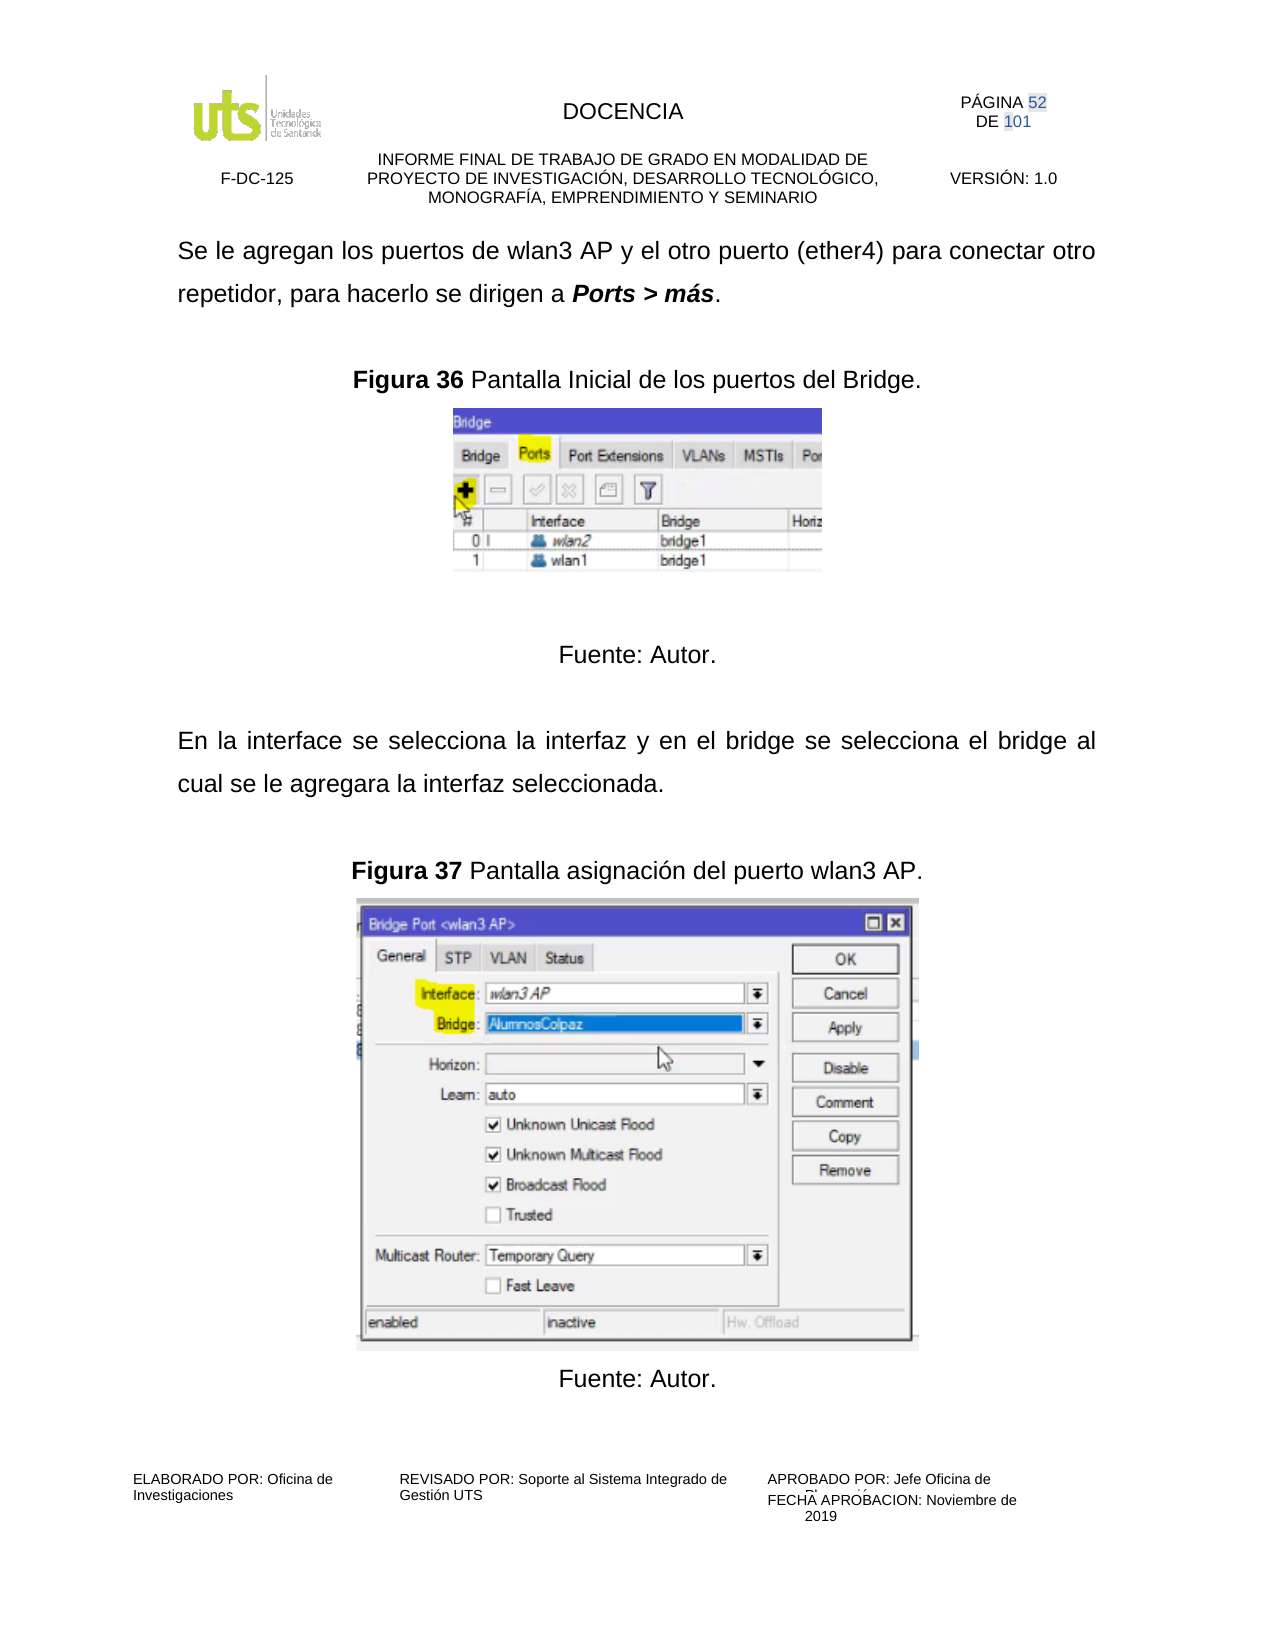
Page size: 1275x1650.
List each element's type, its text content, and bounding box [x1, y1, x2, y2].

text Se le agregan los puertos de wlan3 AP y el otro puerto (ether4) para conectar otro repetidor, para hacerlo se dirigen a Ports > más. [177, 236, 1098, 308]
picture [192, 75, 321, 149]
text En la interface se selecciona la interfaz y en el bridge se selecciona el bridge al cual se le agregara la interfaz seleccionada. [177, 726, 1098, 798]
picture [453, 408, 822, 627]
picture [356, 898, 919, 1351]
text Figura 36 Pantalla Inicial de los puertos del Bridge. [177, 365, 1098, 394]
text Figura 37 Pantalla asignación del puerto wlan3 AP. [177, 856, 1098, 884]
text Fuente: Autor. [177, 1363, 1098, 1392]
text Fuente: Autor. [177, 640, 1098, 669]
